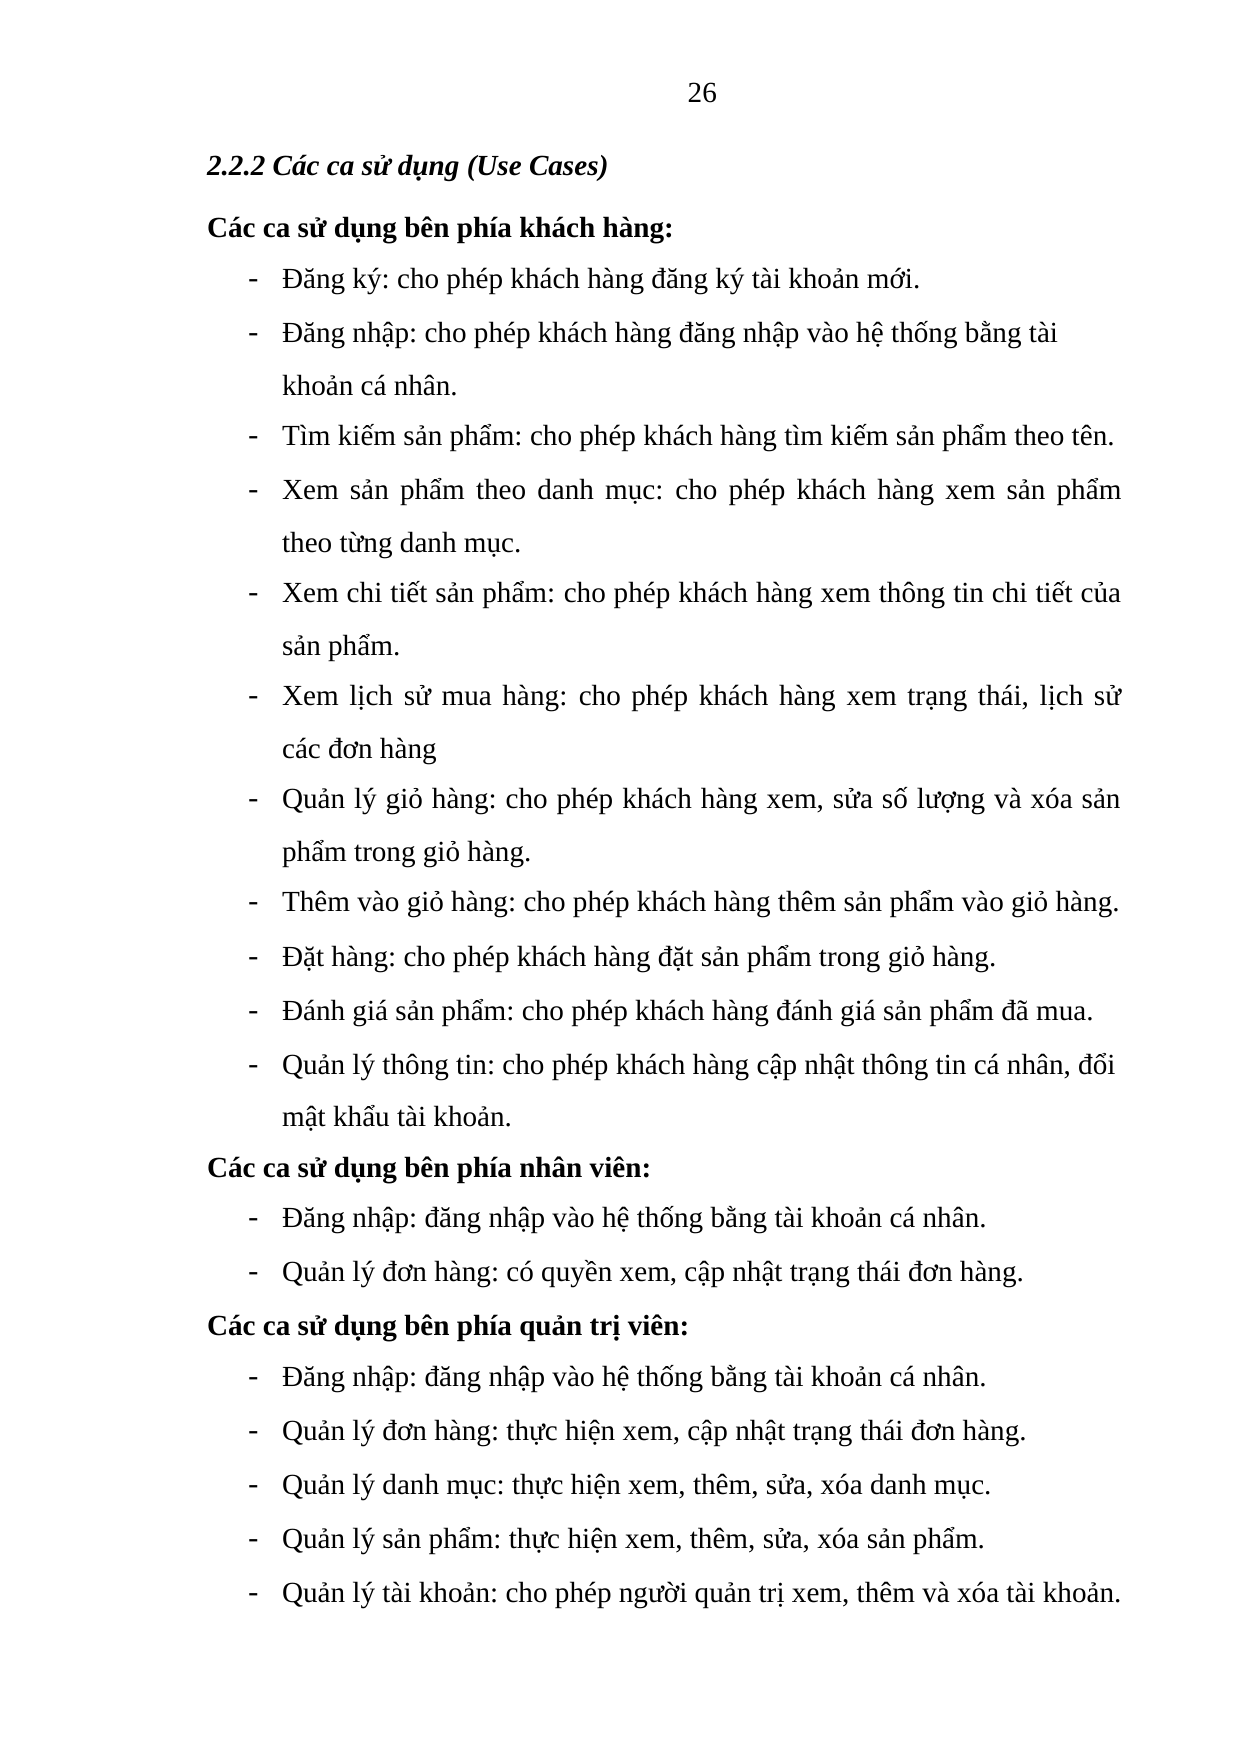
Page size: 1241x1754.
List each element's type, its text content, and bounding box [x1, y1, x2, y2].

list Đăng nhập: đăng nhập vào hệ thống bằng tài khoản cá nhân. [244, 1200, 1122, 1236]
list Quản lý tài khoản: cho phép người quản trị xem, thêm và xóa tài khoản. [244, 1575, 1122, 1611]
text Các ca sử dụng bên phía quản trị viên: [207, 1308, 1122, 1342]
list Xem lịch sử mua hàng: cho phép khách hàng xem trạng thái, lịch sử các đơn hàng [244, 678, 1122, 765]
list Đăng nhập: đăng nhập vào hệ thống bằng tài khoản cá nhân. [244, 1359, 1122, 1395]
list Đánh giá sản phẩm: cho phép khách hàng đánh giá sản phẩm đã mua. [244, 993, 1122, 1029]
list Thêm vào giỏ hàng: cho phép khách hàng thêm sản phẩm vào giỏ hàng. [244, 884, 1122, 921]
list Quản lý sản phẩm: thực hiện xem, thêm, sửa, xóa sản phẩm. [244, 1521, 1122, 1557]
list Quản lý danh mục: thực hiện xem, thêm, sửa, xóa danh mục. [244, 1467, 1122, 1503]
text Các ca sử dụng bên phía nhân viên: [207, 1150, 1122, 1183]
list Tìm kiếm sản phẩm: cho phép khách hàng tìm kiếm sản phẩm theo tên. [244, 418, 1122, 454]
text Các ca sử dụng bên phía khách hàng: [207, 211, 1122, 244]
subtitle Các ca sử dụng (Use Cases) [207, 148, 1122, 181]
list Xem sản phẩm theo danh mục: cho phép khách hàng xem sản phẩm theo từng danh mục. [244, 472, 1122, 558]
list Quản lý đơn hàng: có quyền xem, cập nhật trạng thái đơn hàng. [244, 1254, 1122, 1290]
list Quản lý đơn hàng: thực hiện xem, cập nhật trạng thái đơn hàng. [244, 1413, 1122, 1449]
list Xem chi tiết sản phẩm: cho phép khách hàng xem thông tin chi tiết của sản phẩm. [244, 575, 1122, 662]
list Đăng ký: cho phép khách hàng đăng ký tài khoản mới. [244, 261, 1122, 297]
list Đặt hàng: cho phép khách hàng đặt sản phẩm trong giỏ hàng. [244, 939, 1122, 975]
list Đăng nhập: cho phép khách hàng đăng nhập vào hệ thống bằng tài khoản cá nhân. [244, 315, 1122, 401]
list Quản lý giỏ hàng: cho phép khách hàng xem, sửa số lượng và xóa sản phẩm trong giỏ hàng. [244, 781, 1122, 868]
list Quản lý thông tin: cho phép khách hàng cập nhật thông tin cá nhân, đổi mật khẩu tài khoản. [244, 1047, 1122, 1133]
